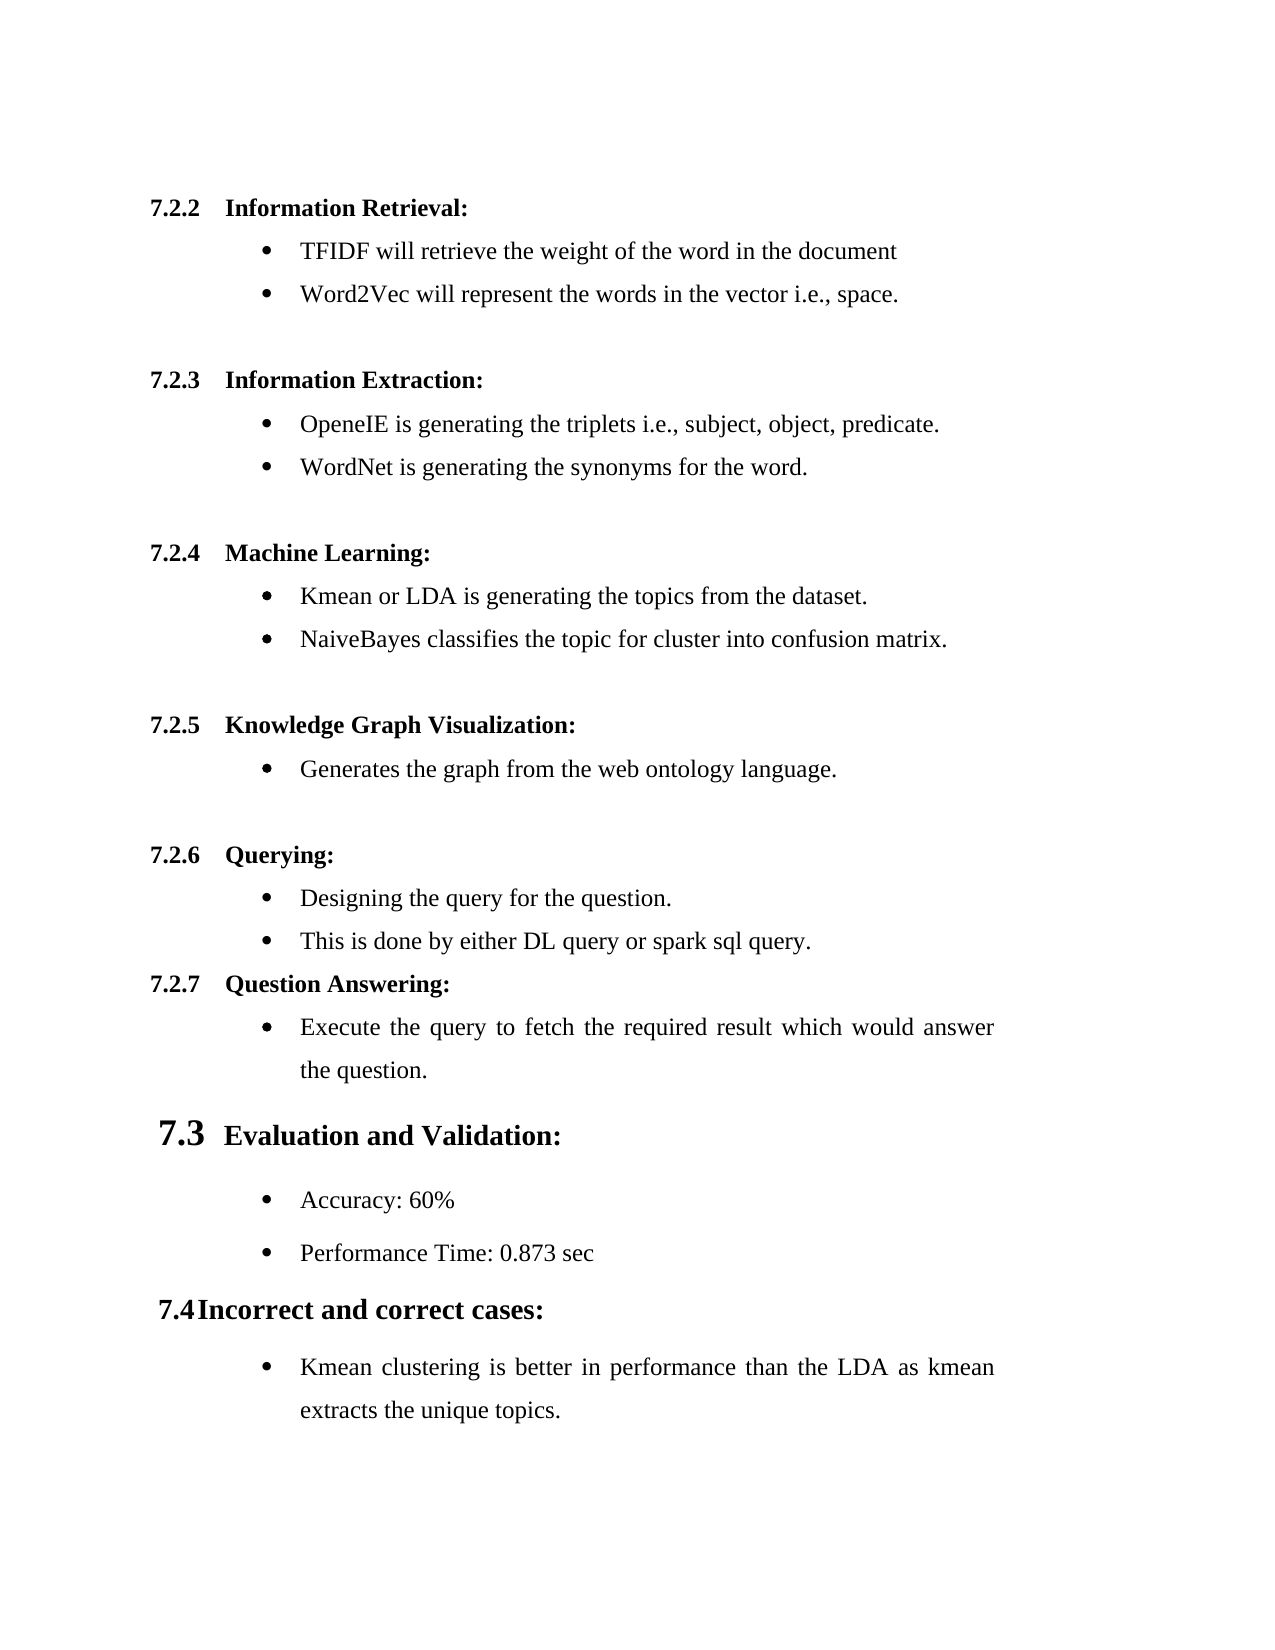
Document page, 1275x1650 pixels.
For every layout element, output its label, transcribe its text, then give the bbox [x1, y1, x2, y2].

list NaiveBayes classifies the topic for cluster into confusion matrix. [262, 624, 996, 653]
subtitle Accuracy: 60% [262, 1185, 1140, 1213]
list Performance Time: 0.873 sec [262, 1238, 996, 1266]
list Kmean clustering is better in performance than the LDA as kmean extracts the unique topics. [262, 1352, 996, 1424]
list TFIDF will retrieve the weight of the word in the document [262, 236, 996, 265]
list Information Retrieval: [150, 193, 996, 222]
list WordNet is generating the synonyms for the word. [262, 452, 996, 481]
list Machine Learning: [150, 538, 996, 567]
list Designing the query for the question. [262, 883, 996, 912]
list Querying: [150, 840, 996, 869]
list Word2Vec will represent the words in the vector i.e., space. [262, 279, 996, 308]
list This is done by either DL query or spark sql query. [262, 926, 996, 955]
list Question Answering: [150, 969, 996, 998]
subtitle Evaluation and Validation: [158, 1110, 1125, 1153]
list Generates the graph from the web ontology language. [262, 754, 996, 782]
subtitle Incorrect and correct cases: [158, 1292, 1125, 1326]
list Execute the query to fetch the required result which would answer the question. [262, 1012, 996, 1084]
list Kmean or LDA is generating the topics from the dataset. [262, 581, 996, 610]
list Information Extraction: [150, 366, 996, 394]
list OpeneIE is generating the triplets i.e., subject, object, predicate. [262, 409, 996, 437]
list Knowledge Graph Visualization: [150, 711, 996, 739]
